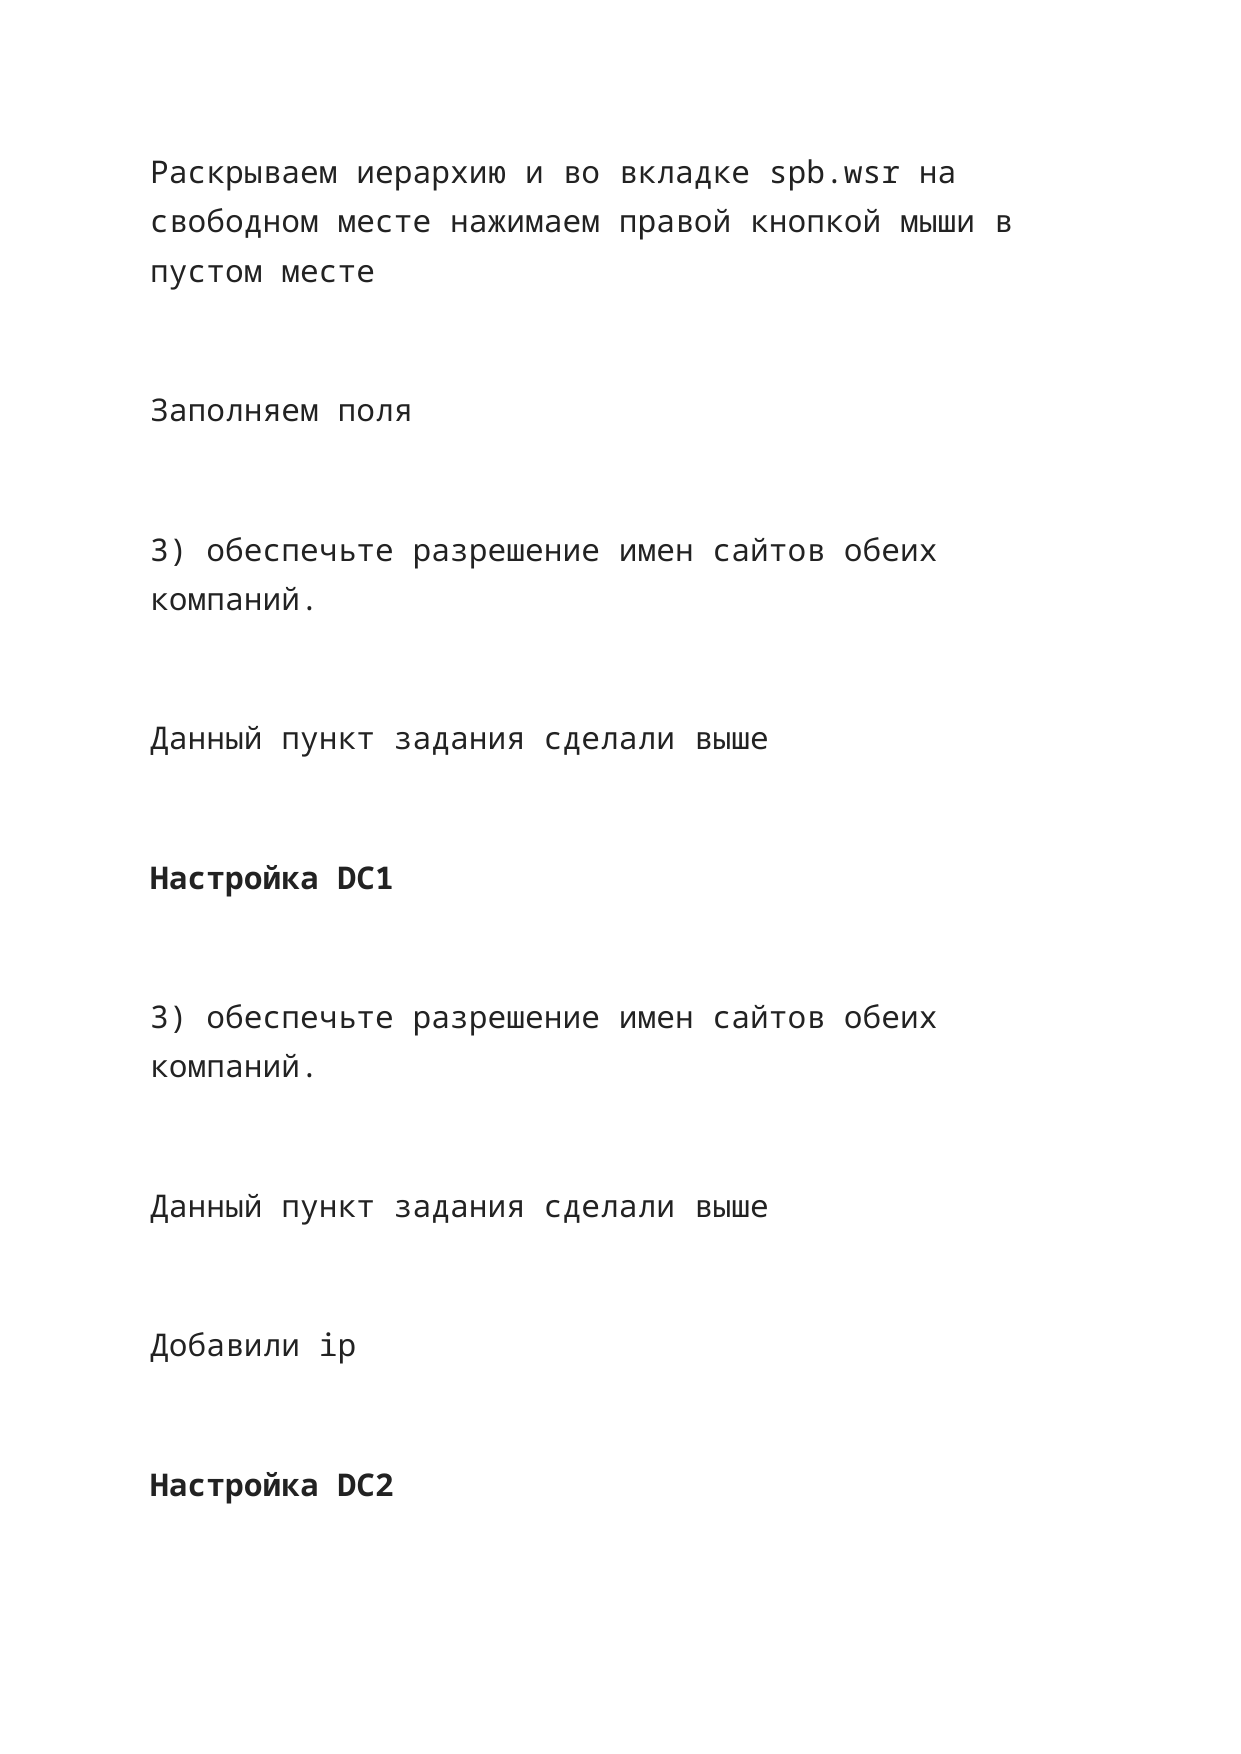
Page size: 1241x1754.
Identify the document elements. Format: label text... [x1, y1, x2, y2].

text Раскрываем иерархию и во вкладке spb.wsr на свободном месте нажимаем правой кнопкой мыши в пустом месте [150, 150, 1090, 291]
text Данный пункт задания сделали выше [150, 1184, 1090, 1226]
text Данный пункт задания сделали выше [150, 716, 1090, 759]
text 3) обеспечьте разрешение имен сайтов обеих компаний. [150, 527, 1090, 619]
text Настройка DC1 [150, 856, 1090, 898]
text Добавили ip [150, 1323, 1090, 1366]
text Настройка DC2 [150, 1462, 1090, 1505]
text Заполняем поля [150, 388, 1090, 431]
text 3) обеспечьте разрешение имен сайтов обеих компаний. [150, 995, 1090, 1087]
